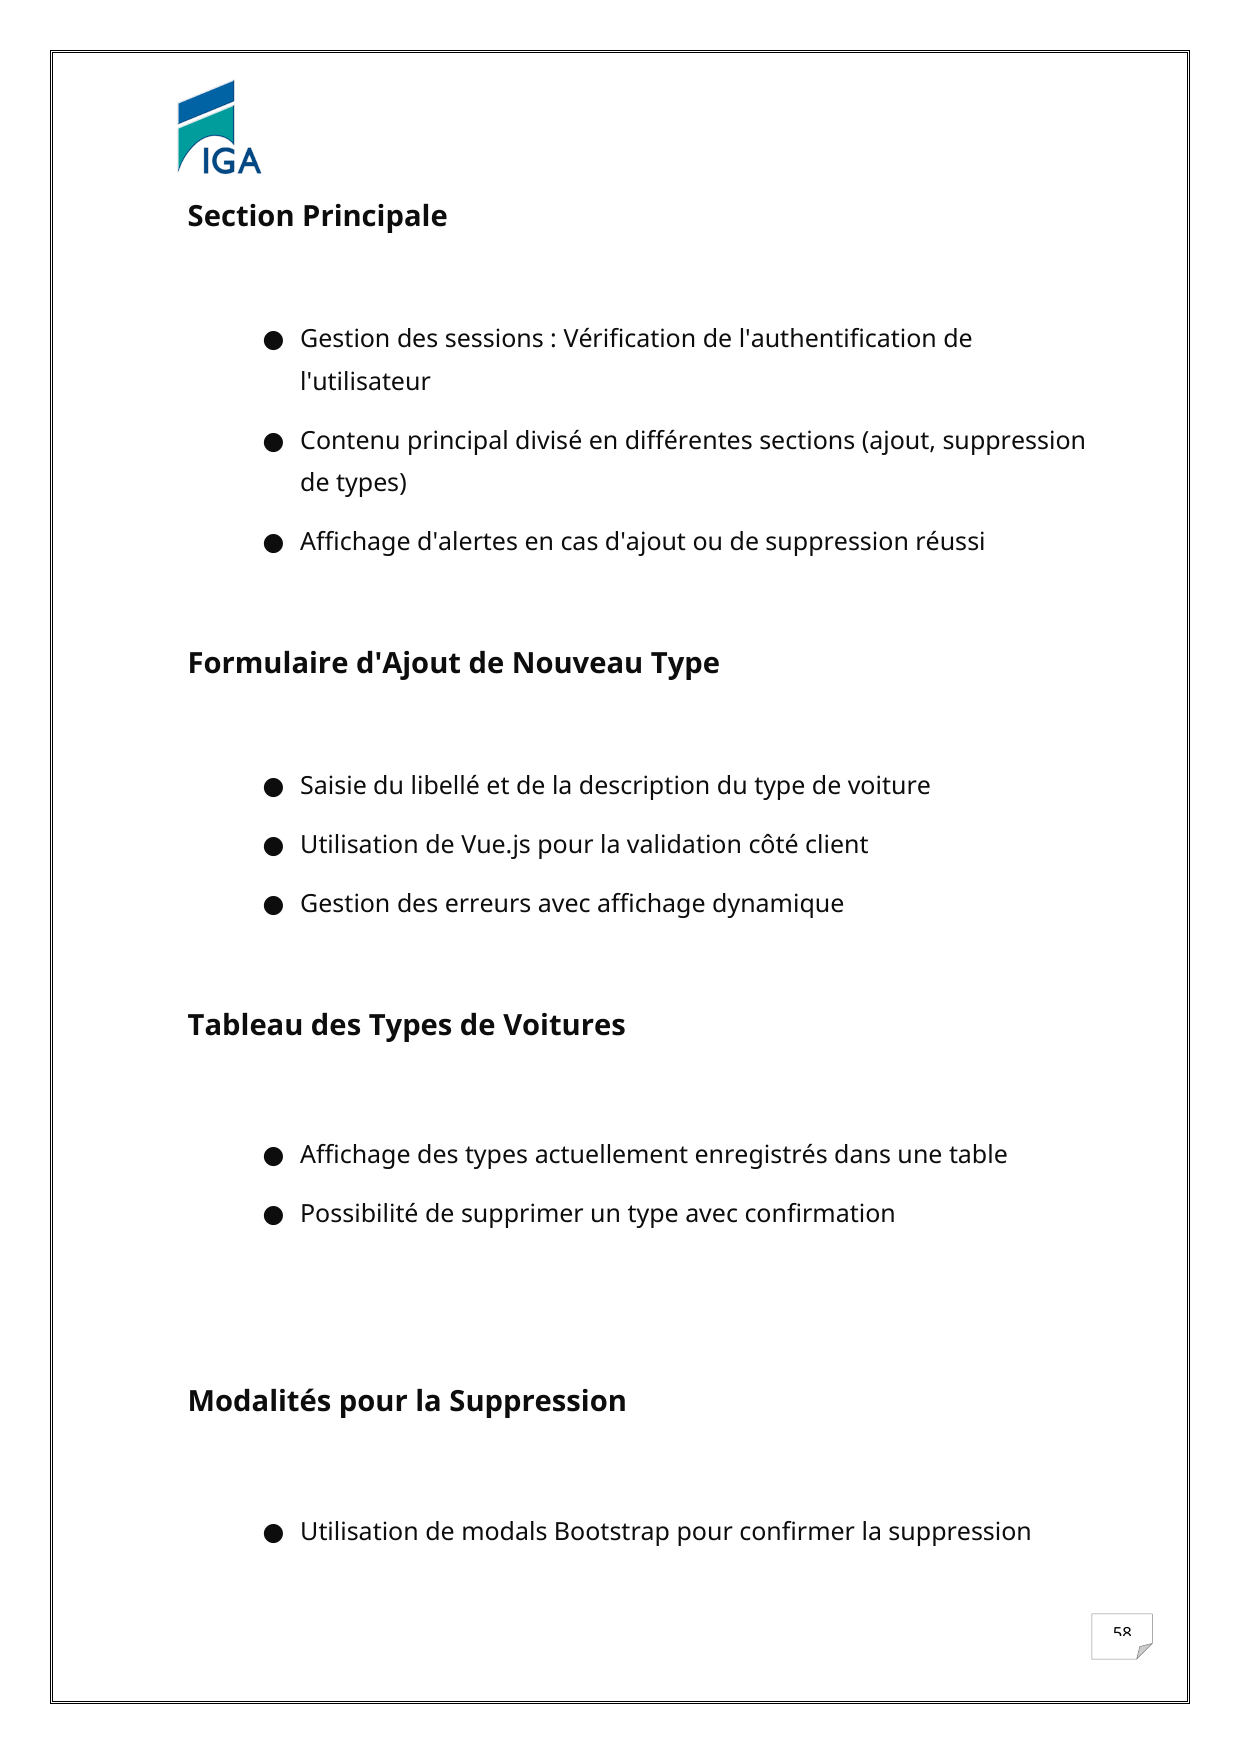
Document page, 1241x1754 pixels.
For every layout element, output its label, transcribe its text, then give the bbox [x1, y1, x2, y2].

picture [150, 75, 288, 179]
list Utilisation de modals Bootstrap pour confirmer la suppression [262, 1513, 1090, 1547]
list Utilisation de Vue.js pour la validation côté client [262, 827, 1090, 861]
list Affichage des types actuellement enregistrés dans une table [262, 1137, 1090, 1171]
list Affichage d'alertes en cas d'ajout ou de suppression réussi [262, 524, 1090, 558]
list Possibilité de supprimer un type avec confirmation [262, 1196, 1090, 1230]
list Gestion des erreurs avec affichage dynamique [262, 886, 1090, 920]
list Formulaire d'Ajout de Nouveau Type [187, 642, 1090, 682]
list Section Principale [187, 195, 1090, 235]
list Gestion des sessions : Vérification de l'authentification de l'utilisateur [262, 321, 1090, 397]
list Contenu principal divisé en différentes sections (ajout, suppression de types) [262, 422, 1090, 499]
list Modalités pour la Suppression [187, 1381, 1090, 1420]
list Saisie du libellé et de la description du type de voiture [262, 768, 1090, 802]
list Tableau des Types de Voitures [187, 1004, 1090, 1044]
